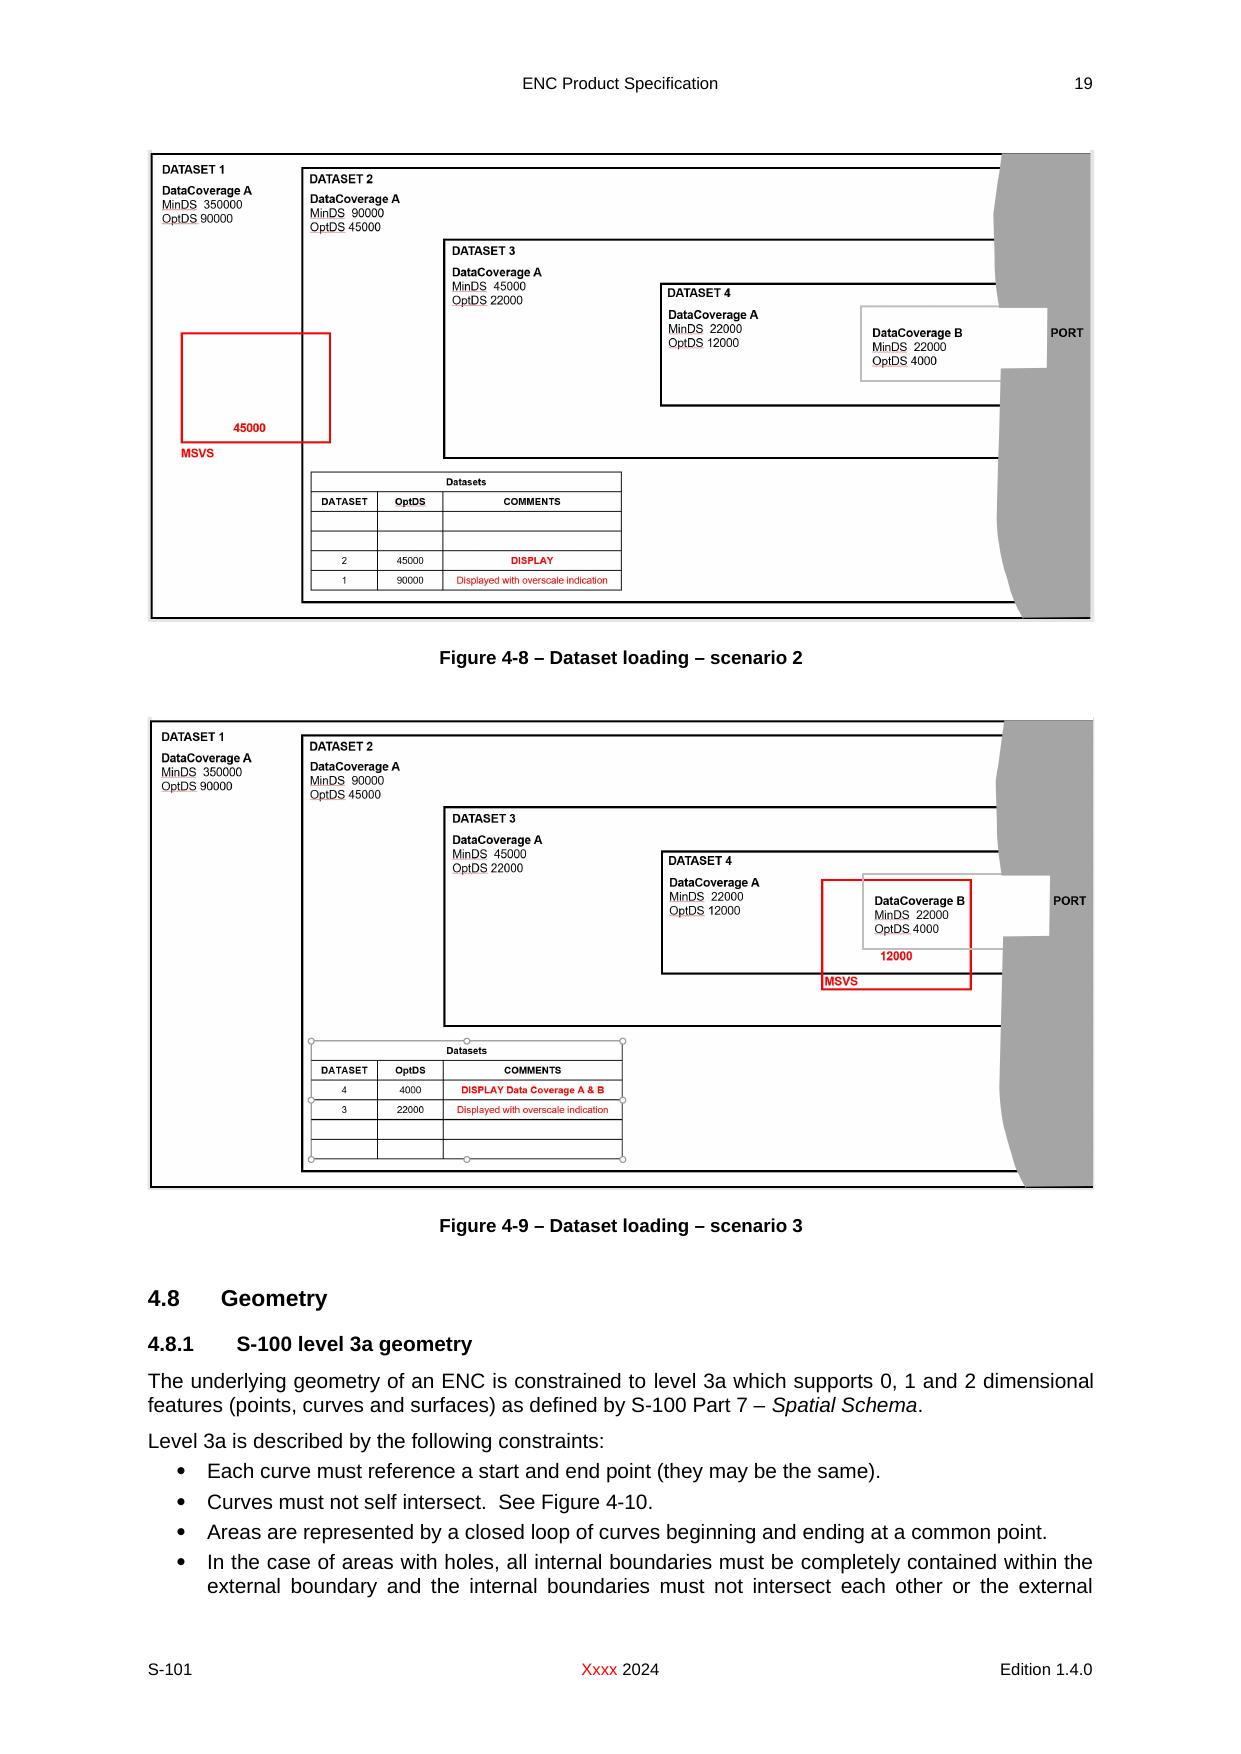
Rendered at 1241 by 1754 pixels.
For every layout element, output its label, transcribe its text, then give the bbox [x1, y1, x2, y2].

text Level 3a is described by the following constraints: [148, 1429, 1094, 1453]
list Curves must not self intersect. See Figure 4-10. [177, 1489, 1094, 1513]
text The underlying geometry of an ENC is constrained to level 3a which supports 0, 1 and 2 dimensional features (points, curves and surfaces) as defined by S-100 Part 7 – Spatial Schema. [148, 1368, 1094, 1416]
text Figure 4-8 – Dataset loading – scenario 2 [148, 647, 1094, 668]
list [177, 1550, 1094, 1598]
list Areas are represented by a closed loop of curves beginning and ending at a common point. [177, 1520, 1094, 1544]
picture [147, 150, 1095, 622]
picture [147, 717, 1095, 1190]
list Each curve must reference a start and end point (they may be the same). [177, 1459, 1094, 1483]
text Figure 4-9 – Dataset loading – scenario 3 [148, 1214, 1094, 1236]
subtitle S-100 level 3a geometry [148, 1332, 1094, 1356]
subtitle Geometry [148, 1285, 1094, 1311]
